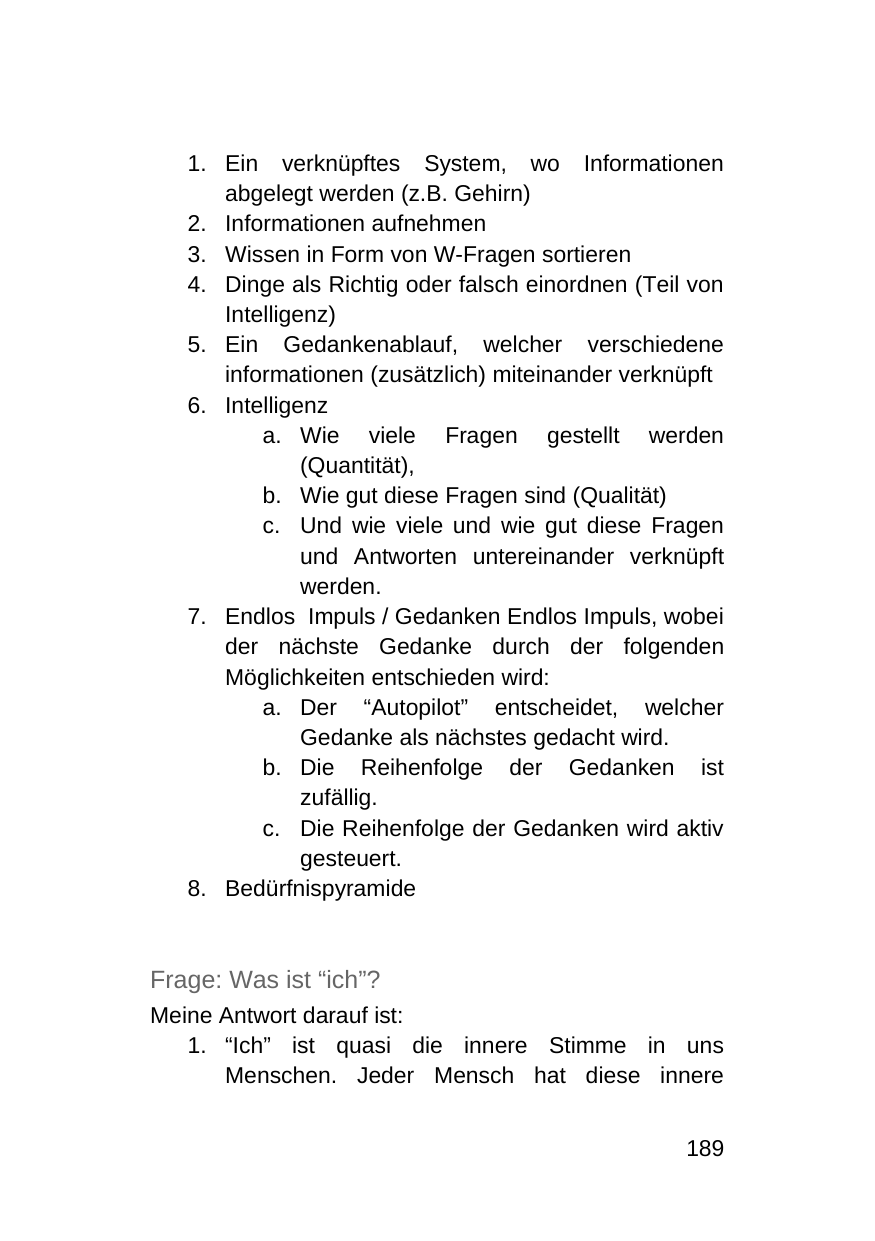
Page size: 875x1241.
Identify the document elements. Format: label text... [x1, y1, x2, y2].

subtitle Frage: Was ist “ich”? [150, 964, 724, 993]
list Intelligenz [187, 392, 724, 418]
list Der “Autopilot” entscheidet, welcher Gedanke als nächstes gedacht wird. [262, 694, 724, 750]
list Ein verknüpftes System, wo Informationen abgelegt werden (z.B. Gehirn) [187, 150, 724, 207]
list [187, 1032, 724, 1088]
list Endlos Impuls / Gedanken Endlos Impuls, wobei der nächste Gedanke durch der folgenden Möglichkeiten entschieden wird: [187, 603, 724, 690]
list Wissen in Form von W-Fragen sortieren [187, 241, 724, 267]
list Bedürfnispyramide [187, 875, 724, 901]
list Informationen aufnehmen [187, 210, 724, 237]
list Die Reihenfolge der Gedanken wird aktiv gesteuert. [262, 814, 724, 871]
list Die Reihenfolge der Gedanken ist zufällig. [262, 754, 724, 811]
list Dinge als Richtig oder falsch einordnen (Teil von Intelligenz) [187, 271, 724, 327]
list Wie viele Fragen gestellt werden (Quantität), [262, 422, 724, 478]
list Wie gut diese Fragen sind (Qualität) [262, 482, 724, 509]
list Und wie viele und wie gut diese Fragen und Antworten untereinander verknüpft werden. [262, 512, 724, 599]
list Ein Gedankenablauf, welcher verschiedene informationen (zusätzlich) miteinander verknüpft [187, 331, 724, 388]
text Meine Antwort darauf ist: [150, 1002, 724, 1028]
